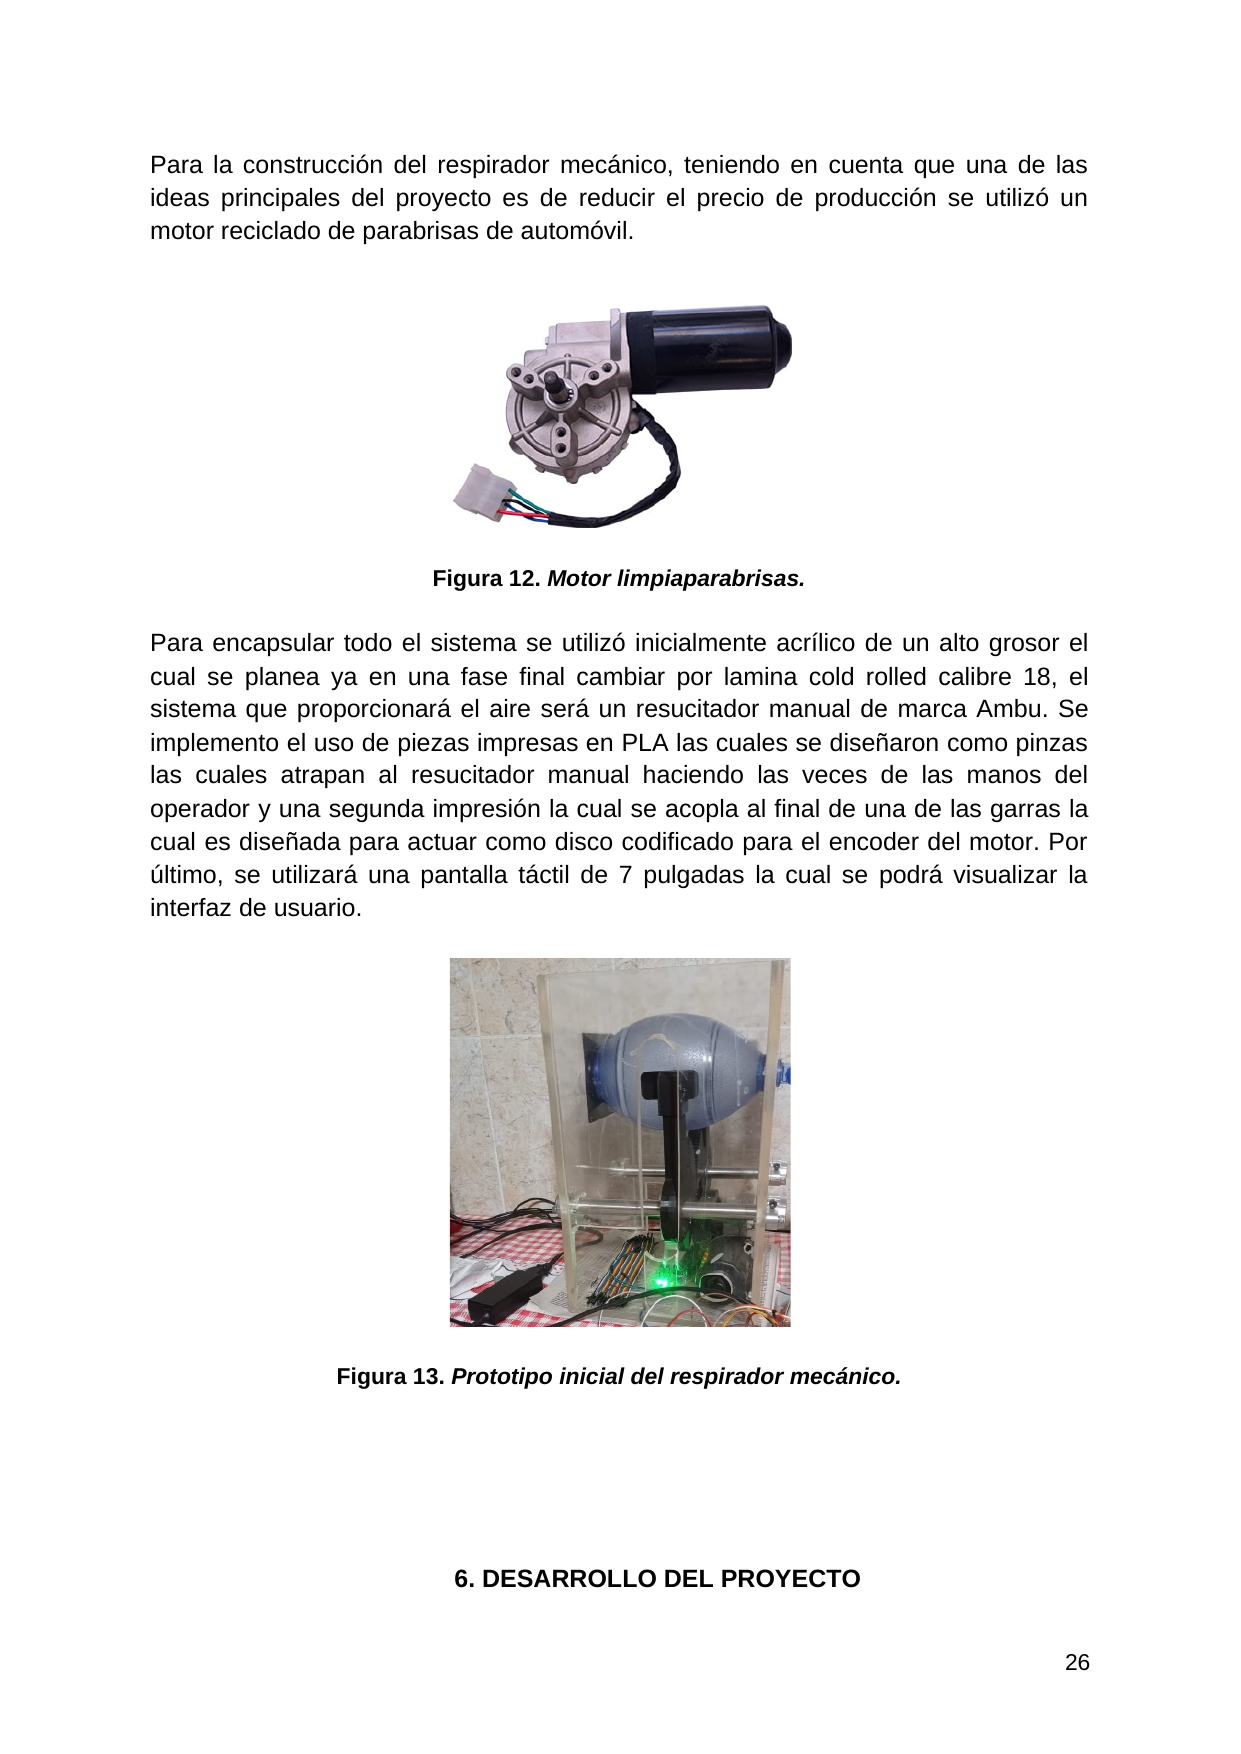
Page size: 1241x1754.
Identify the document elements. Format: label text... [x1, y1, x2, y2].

text Para la construcción del respirador mecánico, teniendo en cuenta que una de las ideas principales del proyecto es de reducir el precio de producción se utilizó un motor reciclado de parabrisas de automóvil. [150, 150, 1090, 245]
picture [442, 282, 799, 529]
picture [449, 958, 791, 1327]
text Figura 12. Motor limpiaparabrisas. [150, 565, 1090, 592]
text Figura 13. Prototipo inicial del respirador mecánico. [150, 1363, 1090, 1389]
text Para encapsular todo el sistema se utilizó inicialmente acrílico de un alto grosor el cual se planea ya en una fase final cambiar por lamina cold rolled calibre 18, el sistema que proporcionará el aire será un resucitador manual de marca Ambu. Se implemento el uso de piezas impresas en PLA las cuales se diseñaron como pinzas las cuales atrapan al resucitador manual haciendo las veces de las manos del operador y una segunda impresión la cual se acopla al final de una de las garras la cual es diseñada para actuar como disco codificado para el encoder del motor. Por último, se utilizará una pantalla táctil de 7 pulgadas la cual se podrá visualizar la interfaz de usuario. [150, 628, 1090, 921]
subtitle 6. DESARROLLO DEL PROYECTO [225, 1564, 1090, 1593]
